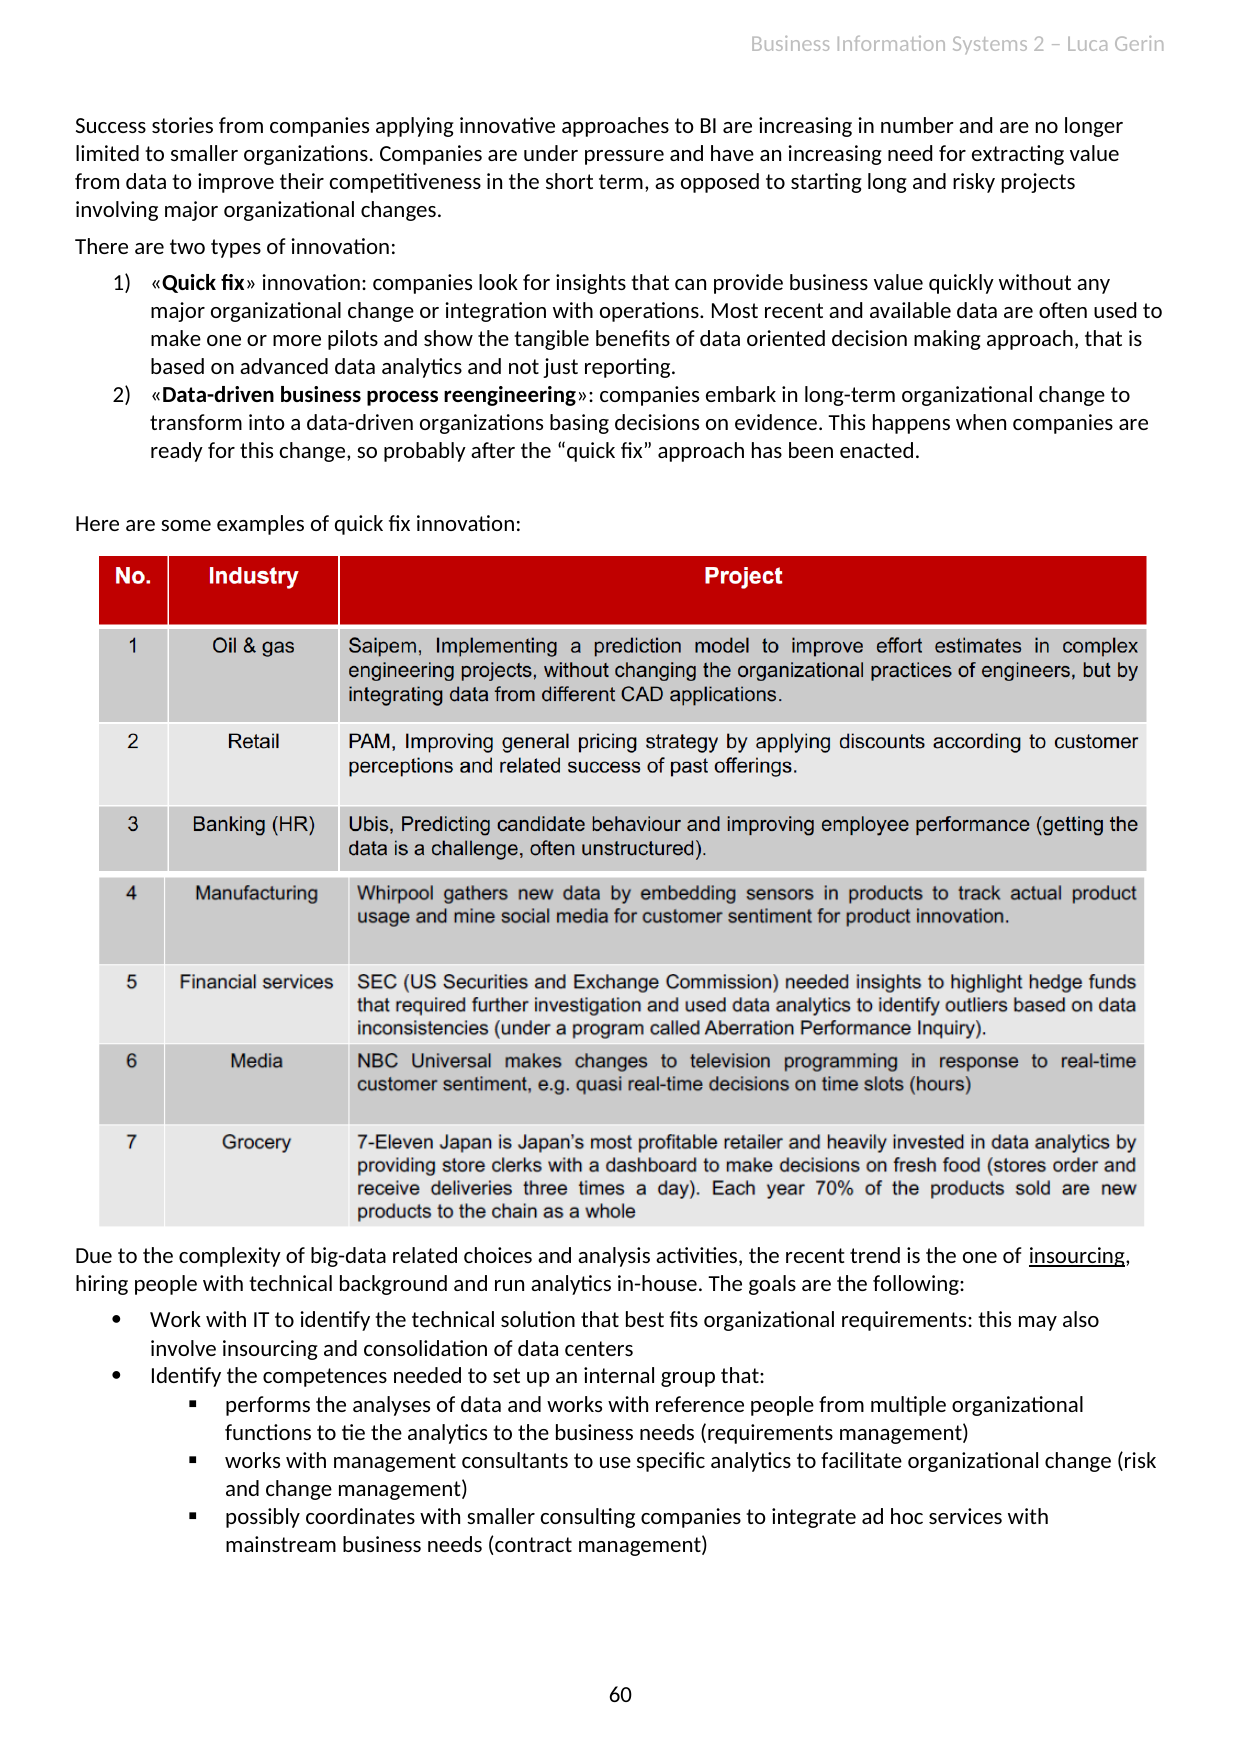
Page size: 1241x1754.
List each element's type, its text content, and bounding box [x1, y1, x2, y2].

text Success stories from companies applying innovative approaches to BI are increasing in number and are no longer limited to smaller organizations. Companies are under pressure and have an increasing need for extracting value from data to improve their competitiveness in the short term, as opposed to starting long and risky projects involving major organizational changes. [75, 111, 1165, 223]
list possibly coordinates with smaller consulting companies to integrate ad hoc services with mainstream business needs (contract management) [187, 1502, 1165, 1558]
list Identify the competences needed to set up an internal group that: [112, 1362, 1165, 1390]
list «Data-driven business process reengineering»: companies embark in long-term organizational change to transform into a data-driven organizations basing decisions on evidence. This happens when companies are ready for this change, so probably after the “quick fix” approach has been enacted. [112, 380, 1165, 464]
text Here are some examples of quick fix innovation: [75, 509, 1165, 537]
list «Quick fix» innovation: companies look for insights that can provide business value quickly without any major organizational change or integration with operations. Most recent and available data are often used to make one or more pilots and show the tangible benefits of data oriented decision making approach, that is based on advanced data analytics and not just reporting. [112, 268, 1165, 380]
list works with management consultants to use specific analytics to facilitate organizational change (risk and change management) [187, 1446, 1165, 1502]
list performs the analyses of data and works with reference people from multiple organizational functions to tie the analytics to the business needs (requirements management) [187, 1390, 1165, 1446]
list Work with IT to identify the technical solution that best fits organizational requirements: this may also involve insourcing and consolidation of data centers [112, 1306, 1165, 1362]
text There are two types of innovation: [75, 232, 1165, 260]
picture [93, 552, 1153, 1233]
text Due to the complexity of big-data related choices and analysis activities, the recent trend is the one of insourcing, hiring people with technical background and run analytics in-house. The goals are the following: [75, 920, 1165, 1297]
